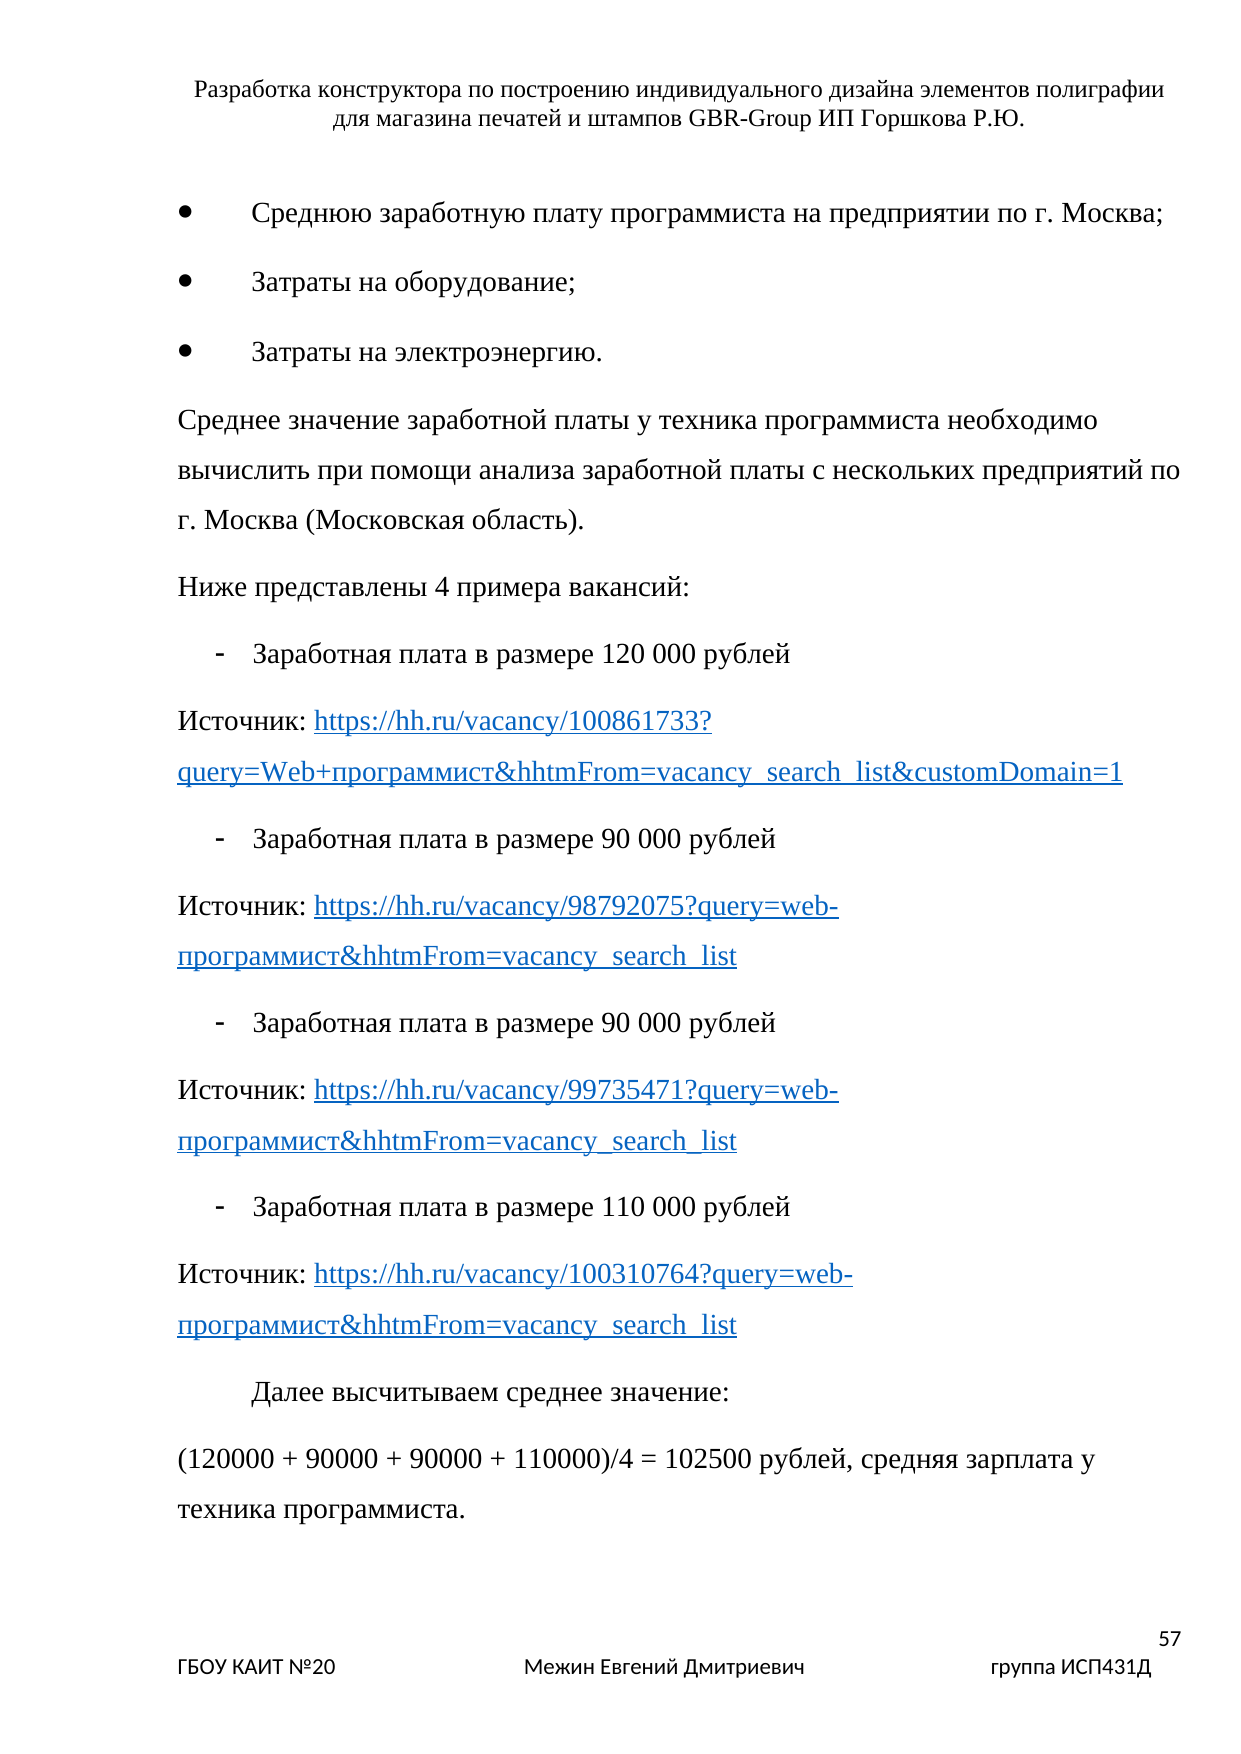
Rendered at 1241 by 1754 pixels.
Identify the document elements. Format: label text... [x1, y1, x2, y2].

text Источник: https://hh.ru/vacancy/98792075?query=web-программист&hhtmFrom=vacancy_search_list [177, 888, 1181, 972]
list Заработная плата в размере 120 000 рублей [215, 636, 1181, 670]
text (120000 + 90000 + 90000 + 110000)/4 = 102500 рублей, средняя зарплата у техника программиста. [177, 1441, 1181, 1525]
list Заработная плата в размере 110 000 рублей [215, 1189, 1181, 1223]
list Заработная плата в размере 90 000 рублей [215, 1005, 1181, 1039]
text Источник: https://hh.ru/vacancy/100861733?query=Web+программист&hhtmFrom=vacancy_search_list&customDomain=1 [177, 703, 1181, 787]
text Далее высчитываем среднее значение: [177, 1374, 1181, 1407]
text ⦁ Затраты на электроэнергию. [177, 332, 1181, 368]
text ⦁ Затраты на оборудование; [177, 263, 1181, 298]
list Заработная плата в размере 90 000 рублей [215, 821, 1181, 854]
text Источник: https://hh.ru/vacancy/99735471?query=web-программист&hhtmFrom=vacancy_search_list [177, 1072, 1181, 1156]
text Ниже представлены 4 примера вакансий: [177, 569, 1181, 603]
text Источник: https://hh.ru/vacancy/100310764?query=web-программист&hhtmFrom=vacancy_search_list [177, 1257, 1181, 1341]
text Среднее значение заработной платы у техника программиста необходимо вычислить при помощи анализа заработной платы с нескольких предприятий по г. Москва (Московская область). [177, 402, 1181, 536]
text ⦁ Среднюю заработную плату программиста на предприятии по г. Москва; [177, 193, 1181, 229]
